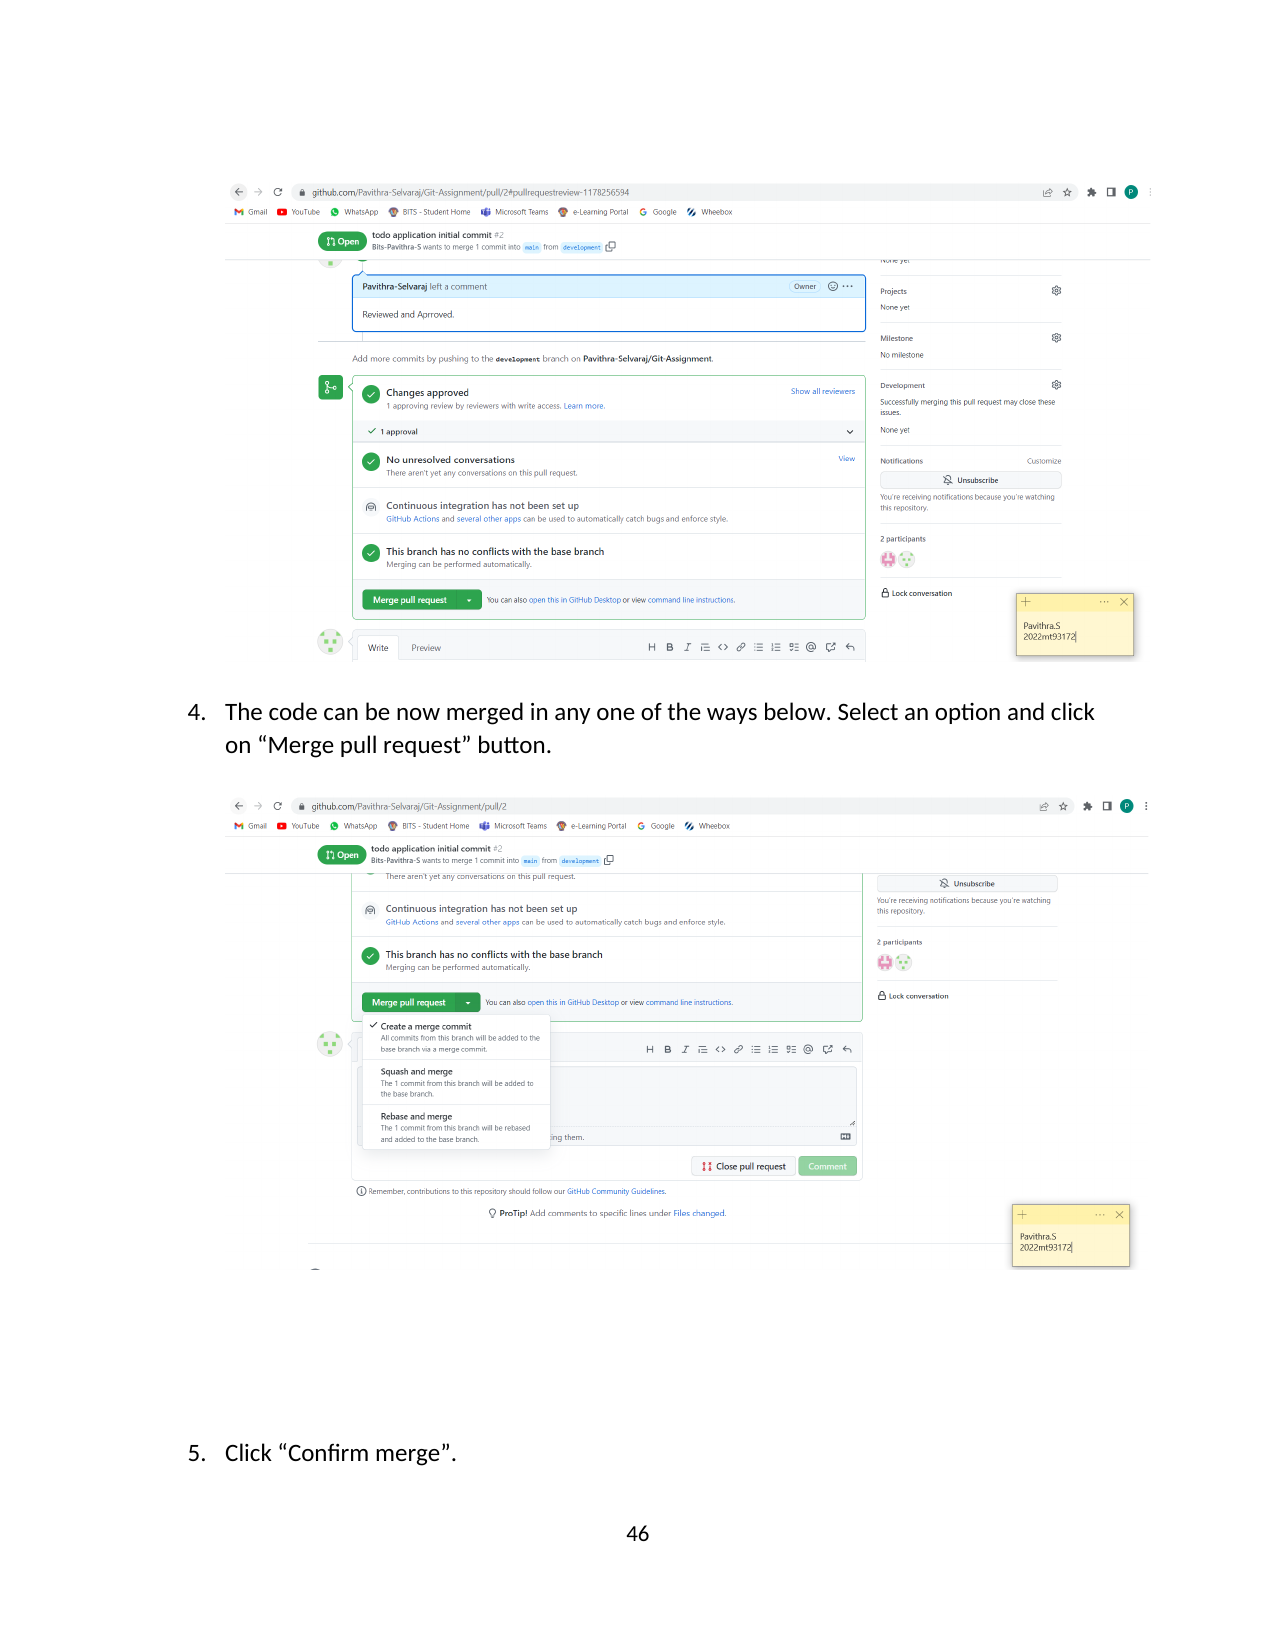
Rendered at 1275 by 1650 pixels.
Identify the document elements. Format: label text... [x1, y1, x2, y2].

list The code can be now merged in any one of the ways below. Select an option and click on “Merge pull request” button. [187, 696, 1125, 760]
picture [225, 182, 1151, 662]
list Click “Confirm merge”. [187, 1437, 1125, 1468]
picture [225, 795, 1149, 1270]
